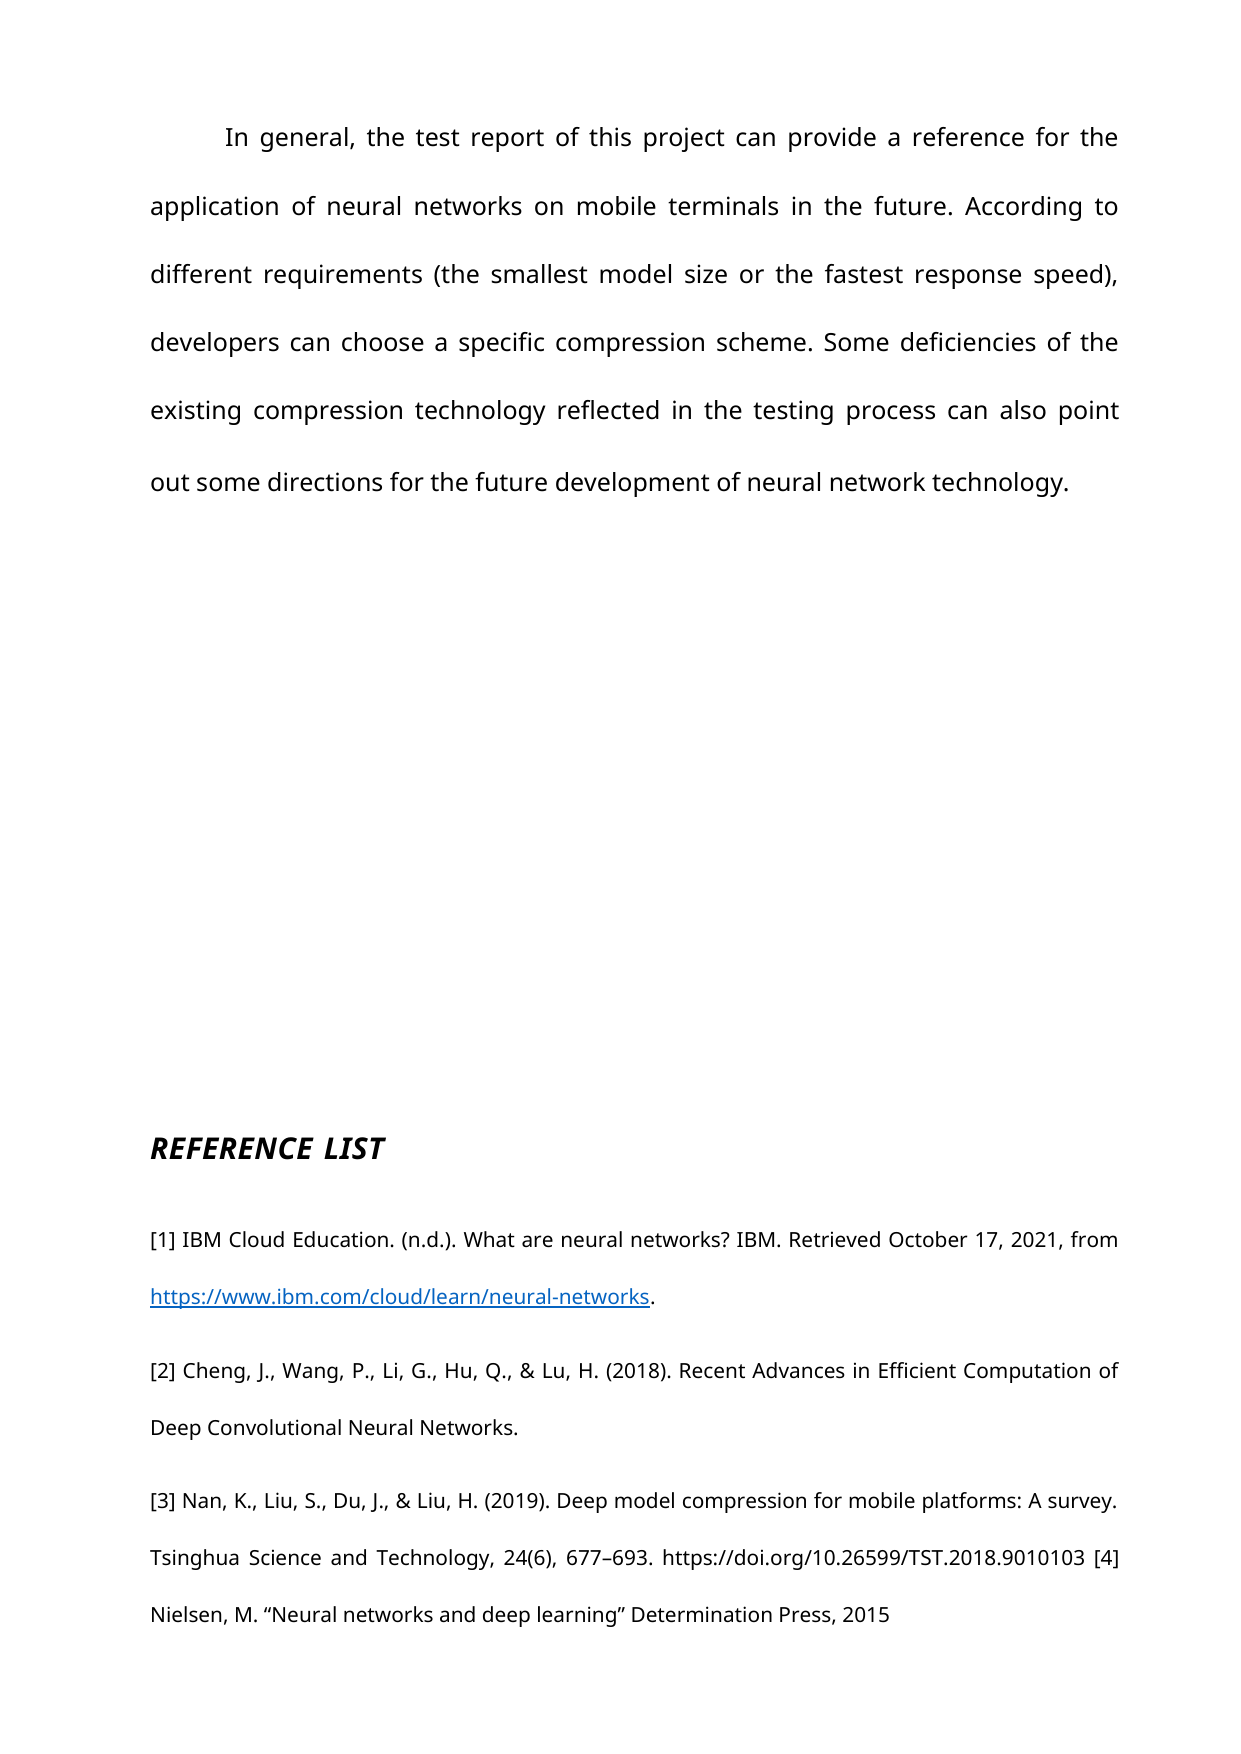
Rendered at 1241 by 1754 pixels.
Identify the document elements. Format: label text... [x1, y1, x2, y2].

text In general, the test report of this project can provide a reference for the application of neural networks on mobile terminals in the future. According to different requirements (the smallest model size or the fastest response speed), developers can choose a specific compression scheme. Some deficiencies of the existing compression technology reflected in the testing process can also point out some directions for the future development of neural network technology. [150, 120, 1120, 500]
text [1] IBM Cloud Education. (n.d.). What are neural networks? IBM. Retrieved October 17, 2021, from https://www.ibm.com/cloud/learn/neural-networks. [150, 1225, 1120, 1311]
text [2] Cheng, J., Wang, P., Li, G., Hu, Q., & Lu, H. (2018). Recent Advances in Efficient Computation of Deep Convolutional Neural Networks. [150, 1356, 1120, 1441]
text reference list [150, 1119, 1120, 1170]
text [3] Nan, K., Liu, S., Du, J., & Liu, H. (2019). Deep model compression for mobile platforms: A survey. Tsinghua Science and Technology, 24(6), 677–693. https://doi.org/10.26599/TST.2018.9010103 [4] Nielsen, M. “Neural networks and deep learning” Determination Press, 2015 [150, 1486, 1120, 1628]
